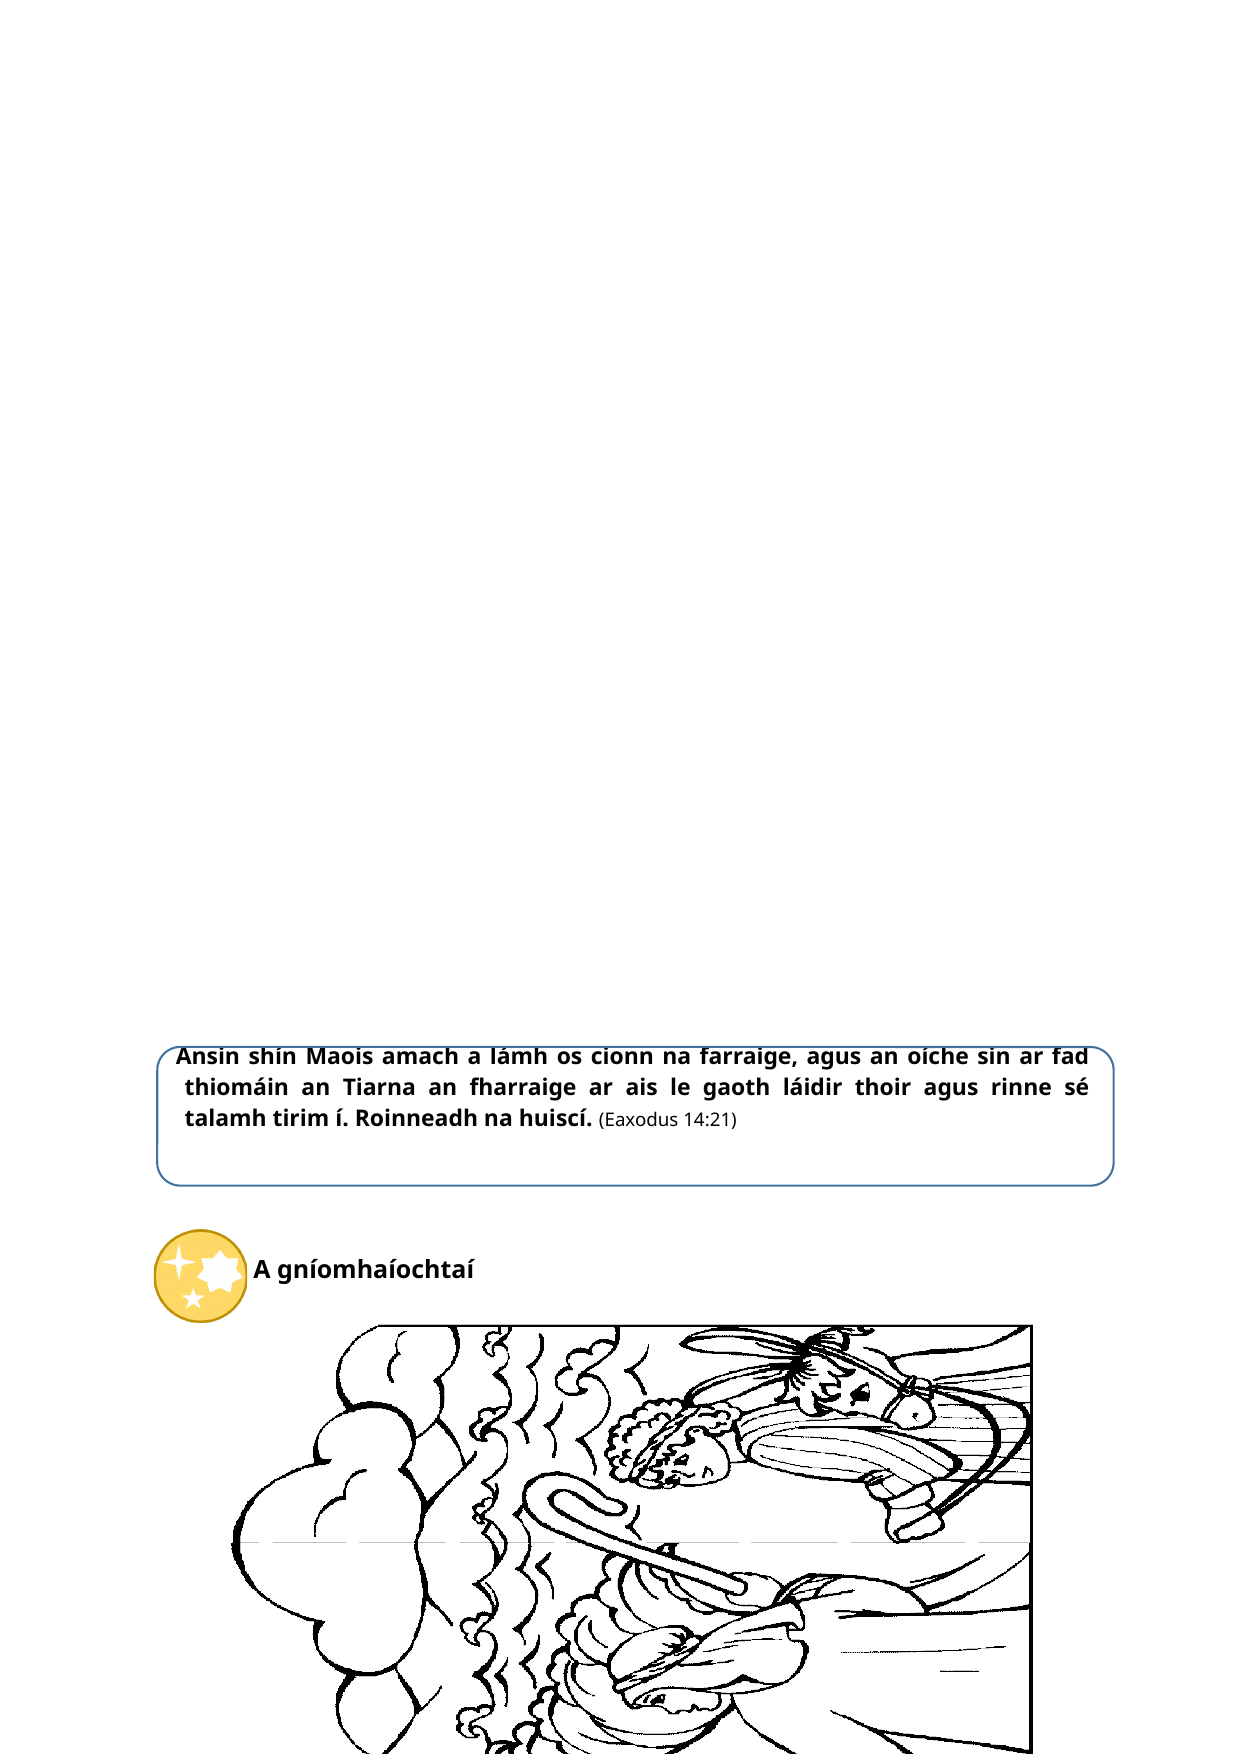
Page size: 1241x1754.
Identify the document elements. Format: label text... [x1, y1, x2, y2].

picture [153, 1229, 1041, 1754]
text A gníomhaíochtaí [248, 1252, 1090, 1286]
text Ansin shín Maois amach a lámh os cionn na farraige, agus an oíche sin ar fad thiomáin an Tiarna an fharraige ar ais le gaoth láidir thoir agus rinne sé talamh tirim í. Roinneadh na huiscí. (Eaxodus 14:21) [150, 1040, 1090, 1133]
